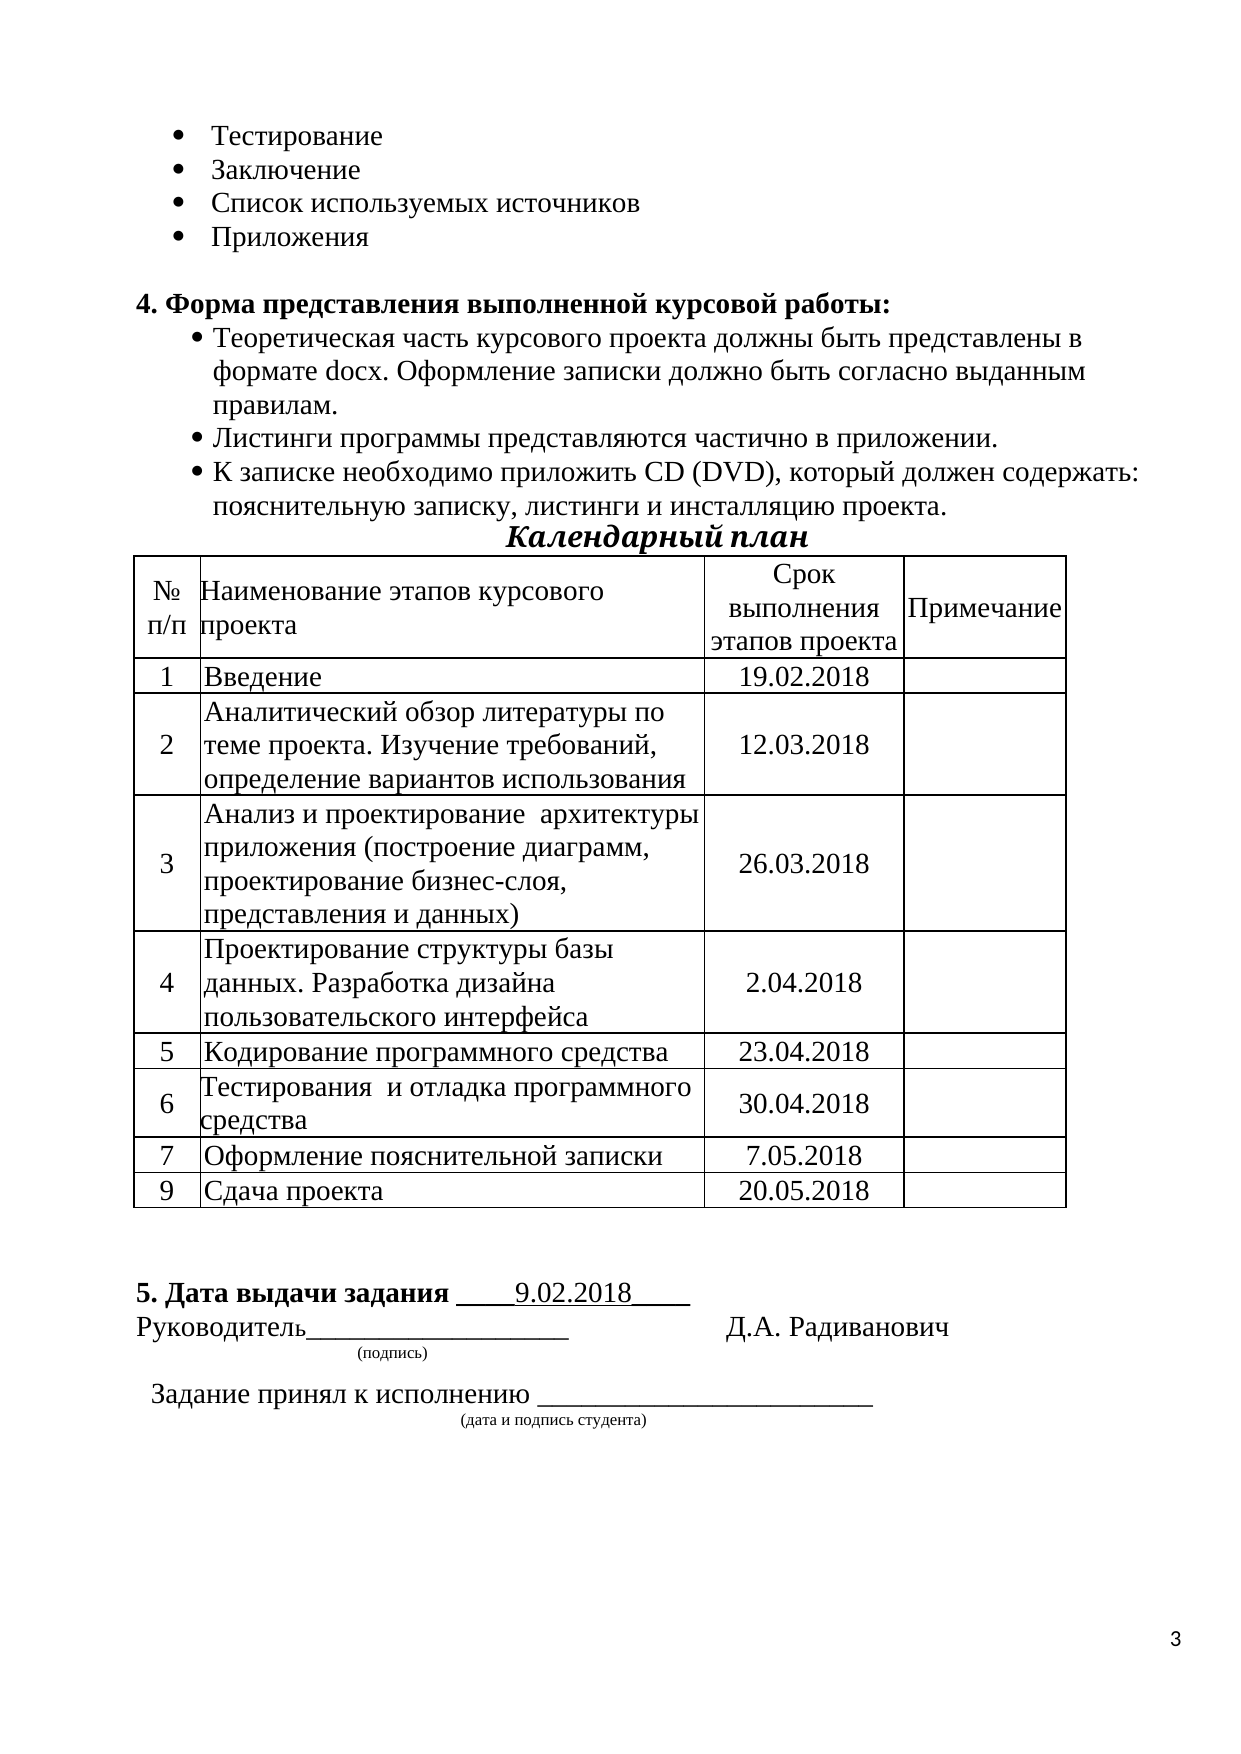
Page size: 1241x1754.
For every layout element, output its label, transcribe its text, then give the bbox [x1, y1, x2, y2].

table_cell Тестирования и отладка программного средства [201, 1069, 704, 1136]
text (подпись) [283, 1343, 1181, 1376]
table_cell [905, 1034, 1065, 1067]
table_cell 19.02.2018 [705, 659, 903, 692]
text 4. Форма представления выполненной курсовой работы: [136, 286, 1181, 320]
text Руководитель__________________ Д.А. Радиванович [136, 1309, 1181, 1343]
list К записке необходимо приложить CD (DVD), который должен содержать: пояснительную записку, листинги и инсталляцию проекта. [192, 454, 1172, 521]
table_cell 23.04.2018 [705, 1034, 903, 1067]
text 5. Дата выдачи задания ____9.02.2018____ [136, 1276, 1181, 1309]
table_cell 7 [135, 1138, 200, 1171]
table_cell 3 [135, 796, 200, 930]
table_cell [905, 1173, 1065, 1207]
table_cell Аналитический обзор литературы по теме проекта. Изучение требований, определение вариантов использования [201, 694, 704, 794]
list Заключение [173, 152, 1172, 185]
table_cell 7.05.2018 [705, 1138, 903, 1171]
table_cell 5 [135, 1034, 200, 1067]
table_cell 12.03.2018 [705, 694, 903, 794]
table_cell [905, 1069, 1065, 1136]
table_cell 9 [135, 1173, 200, 1207]
list Теоретическая часть курсового проекта должны быть представлены в формате docx. Оформление записки должно быть согласно выданным правилам. [192, 320, 1172, 421]
list Листинги программы представляются частично в приложении. [192, 421, 1172, 454]
table_cell [905, 796, 1065, 930]
table_cell [905, 1138, 1065, 1171]
table_header № п/п [135, 557, 200, 657]
table_cell 2 [135, 694, 200, 794]
list Приложения [173, 219, 1172, 253]
text Задание принял к исполнению _______________________ [136, 1376, 1181, 1410]
table_cell [905, 694, 1065, 794]
table_header Срок выполнения этапов проекта [705, 557, 903, 657]
table_cell 4 [135, 932, 200, 1032]
table_cell 1 [135, 659, 200, 692]
list Список используемых источников [173, 185, 1172, 219]
table_cell Введение [201, 659, 704, 692]
table_cell 20.05.2018 [705, 1173, 903, 1207]
table_cell 6 [135, 1069, 200, 1136]
text (дата и подпись студента) [416, 1410, 1181, 1443]
table_header Примечание [905, 557, 1065, 657]
table_cell 2.04.2018 [705, 932, 903, 1032]
table_cell Проектирование структуры базы данных. Разработка дизайна пользовательского интерфейса [201, 932, 704, 1032]
table_cell Сдача проекта [201, 1173, 704, 1207]
table_header Наименование этапов курсового проекта [201, 557, 704, 657]
list Тестирование [173, 118, 1172, 152]
table_cell Кодирование программного средства [201, 1034, 704, 1067]
table_cell [905, 659, 1065, 692]
text Календарный план [136, 521, 1181, 555]
table_cell 26.03.2018 [705, 796, 903, 930]
table_cell 30.04.2018 [705, 1069, 903, 1136]
table_cell Оформление пояснительной записки [201, 1138, 704, 1171]
table_cell Анализ и проектирование архитектуры приложения (построение диаграмм, проектирование бизнес-слоя, представления и данных) [201, 796, 704, 930]
table_cell [905, 932, 1065, 1032]
